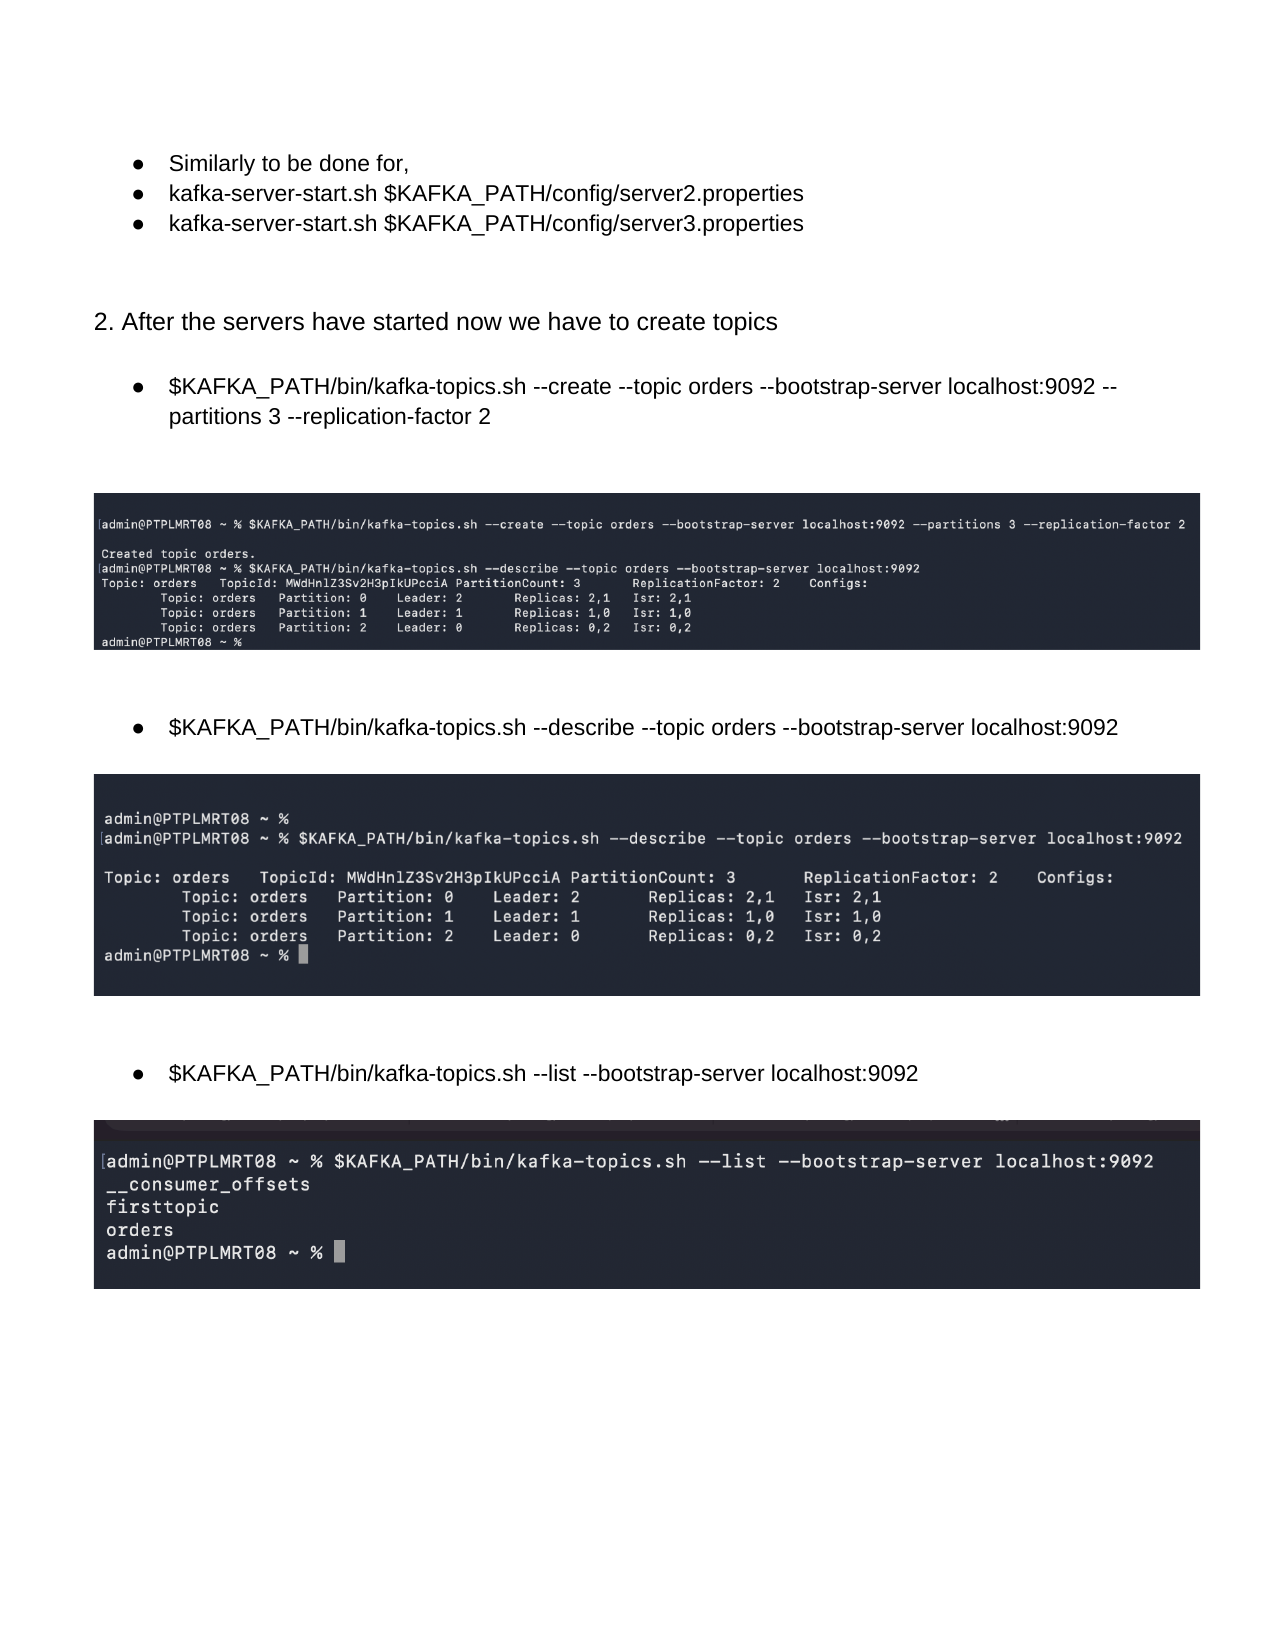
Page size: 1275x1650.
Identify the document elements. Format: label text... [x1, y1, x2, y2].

text 2. After the servers have started now we have to create topics [94, 307, 1200, 335]
list kafka-server-start.sh $KAFKA_PATH/config/server2.properties [131, 180, 1200, 207]
list kafka-server-start.sh $KAFKA_PATH/config/server3.properties [131, 210, 1200, 237]
picture [93, 493, 1200, 650]
picture [93, 774, 1200, 996]
list $KAFKA_PATH/bin/kafka-topics.sh --describe --topic orders --bootstrap-server localhost:9092 [131, 714, 1200, 740]
list $KAFKA_PATH/bin/kafka-topics.sh --list --bootstrap-server localhost:9092 [131, 1059, 1200, 1086]
list $KAFKA_PATH/bin/kafka-topics.sh --create --topic orders --bootstrap-server localhost:9092 --partitions 3 --replication-factor 2 [131, 373, 1200, 429]
picture [93, 1120, 1200, 1289]
list Similarly to be done for, [131, 150, 1200, 176]
